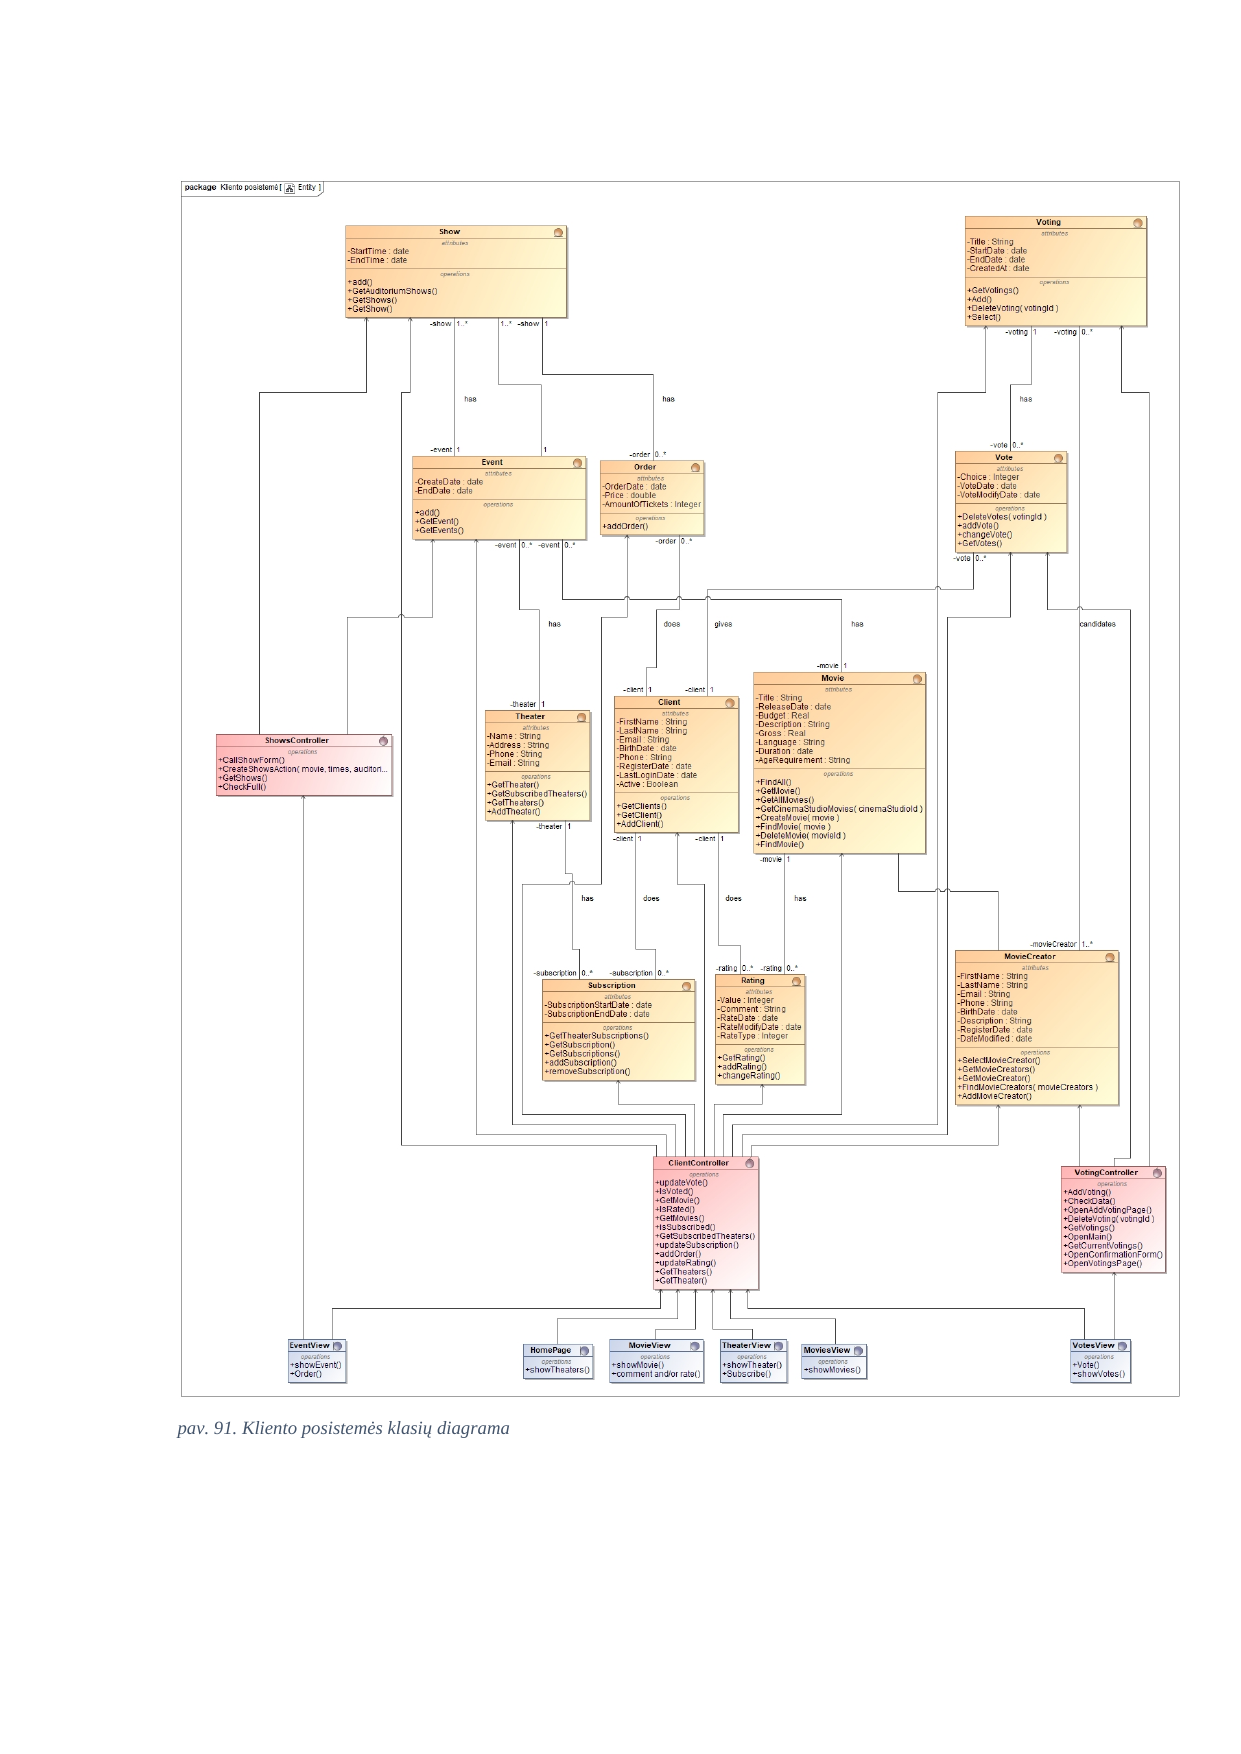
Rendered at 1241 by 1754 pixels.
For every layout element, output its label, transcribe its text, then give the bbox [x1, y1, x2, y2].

picture [177, 177, 1182, 1399]
